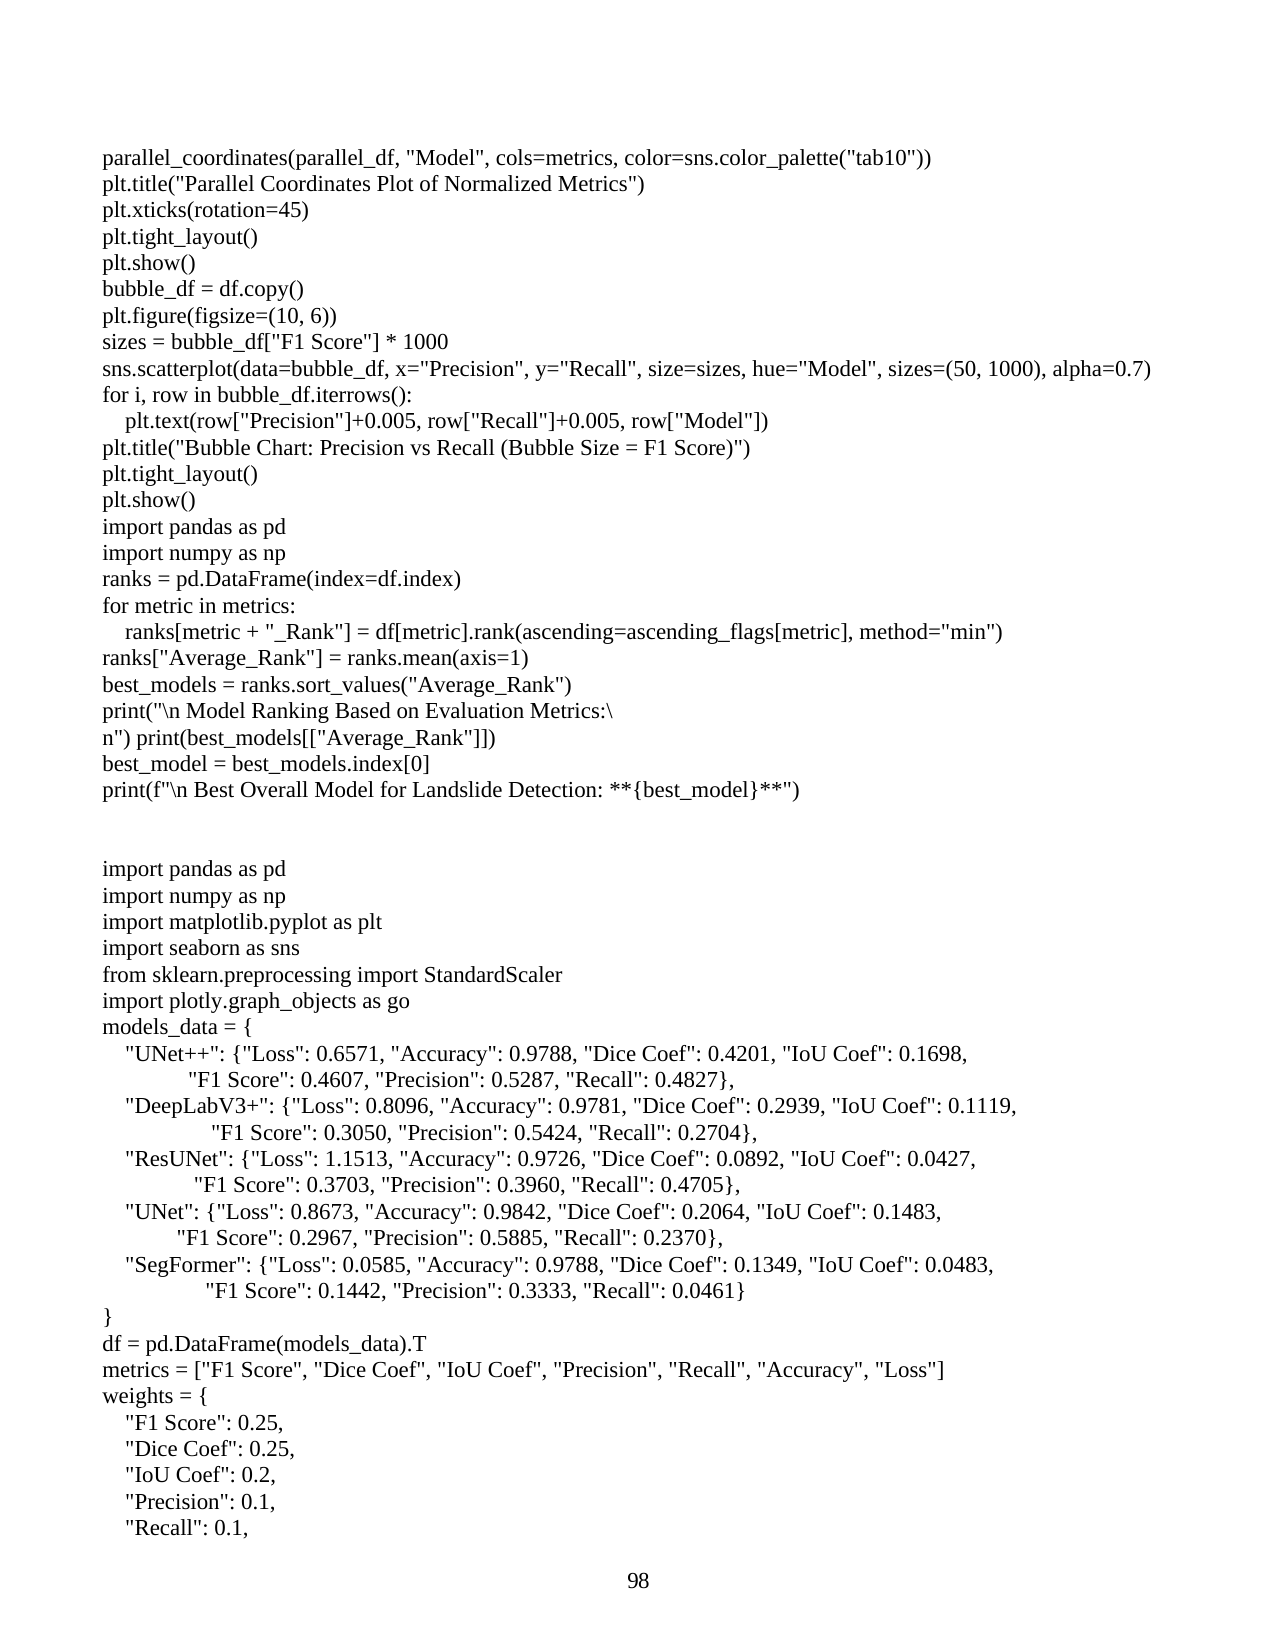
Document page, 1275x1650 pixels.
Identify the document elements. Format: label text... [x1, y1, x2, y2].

text models_data = { [102, 1013, 1237, 1040]
text import pandas as pd import numpy as np [102, 855, 292, 908]
text plt.xticks(rotation=45) plt.tight_layout() plt.show() [102, 196, 332, 276]
text "IoU Coef": 0.2, [125, 1461, 1237, 1488]
text "Dice Coef": 0.25, [125, 1435, 1237, 1461]
text "F1 Score": 0.3050, "Precision": 0.5424, "Recall": 0.2704}, [211, 1119, 1237, 1145]
text "F1 Score": 0.1442, "Precision": 0.3333, "Recall": 0.0461} [205, 1277, 1237, 1303]
text "UNet++": {"Loss": 0.6571, "Accuracy": 0.9788, "Dice Coef": 0.4201, "IoU Coef": 0.1698, [125, 1040, 1237, 1066]
text plt.text(row["Precision"]+0.005, row["Recall"]+0.005, row["Model"]) plt.title("Bubble Chart: Precision vs Recall (Bubble Size = F1 Score)") plt.tight_layout() [102, 407, 840, 486]
text parallel_coordinates(parallel_df, "Model", cols=metrics, color=sns.color_palette("tab10")) plt.title("Parallel Coordinates Plot of Normalized Metrics") [102, 144, 940, 196]
text sns.scatterplot(data=bubble_df, x="Precision", y="Recall", size=sizes, hue="Model", sizes=(50, 1000), alpha=0.7) for i, row in bubble_df.iterrows(): [102, 354, 1170, 407]
text "UNet": {"Loss": 0.8673, "Accuracy": 0.9842, "Dice Coef": 0.2064, "IoU Coef": 0.1483, [125, 1198, 1237, 1224]
text } [102, 1303, 1237, 1330]
text df = pd.DataFrame(models_data).T [102, 1330, 1237, 1356]
text import matplotlib.pyplot as plt import seaborn as sns [102, 908, 422, 961]
text import pandas as pd import numpy as np [102, 513, 292, 565]
text "F1 Score": 0.25, [125, 1409, 1237, 1435]
text "ResUNet": {"Loss": 1.1513, "Accuracy": 0.9726, "Dice Coef": 0.0892, "IoU Coef": 0.0427, [125, 1145, 1237, 1172]
text ranks = pd.DataFrame(index=df.index) for metric in metrics: [102, 565, 477, 618]
text best_model = best_models.index[0] [102, 750, 1237, 776]
text metrics = ["F1 Score", "Dice Coef", "IoU Coef", "Precision", "Recall", "Accuracy", "Loss"] weights = { [102, 1356, 963, 1409]
text bubble_df = df.copy() plt.figure(figsize=(10, 6)) [102, 276, 338, 328]
text print(f"\n Best Overall Model for Landslide Detection: **{best_model}**") [102, 776, 1237, 803]
text "SegFormer": {"Loss": 0.0585, "Accuracy": 0.9788, "Dice Coef": 0.1349, "IoU Coef": 0.0483, [125, 1251, 1237, 1277]
text "Precision": 0.1, [125, 1488, 1237, 1514]
text sizes = bubble_df["F1 Score"] * 1000 [102, 328, 1237, 354]
text from sklearn.preprocessing import StandardScaler import plotly.graph_objects as go [102, 961, 568, 1013]
text "F1 Score": 0.3703, "Precision": 0.3960, "Recall": 0.4705}, [194, 1172, 1237, 1198]
text "DeepLabV3+": {"Loss": 0.8096, "Accuracy": 0.9781, "Dice Coef": 0.2939, "IoU Coef": 0.1119, [125, 1092, 1237, 1119]
text "F1 Score": 0.2967, "Precision": 0.5885, "Recall": 0.2370}, [176, 1224, 1237, 1251]
text ranks[metric + "_Rank"] = df[metric].rank(ascending=ascending_flags[metric], method="min") ranks["Average_Rank"] = ranks.mean(axis=1) [102, 618, 1170, 671]
text best_models = ranks.sort_values("Average_Rank") print("\n Model Ranking Based on Evaluation Metrics:\n") print(best_models[["Average_Rank"]]) [102, 671, 641, 750]
text plt.show() [102, 486, 1237, 513]
text "F1 Score": 0.4607, "Precision": 0.5287, "Recall": 0.4827}, [188, 1066, 1237, 1092]
text "Recall": 0.1, [125, 1514, 1237, 1541]
